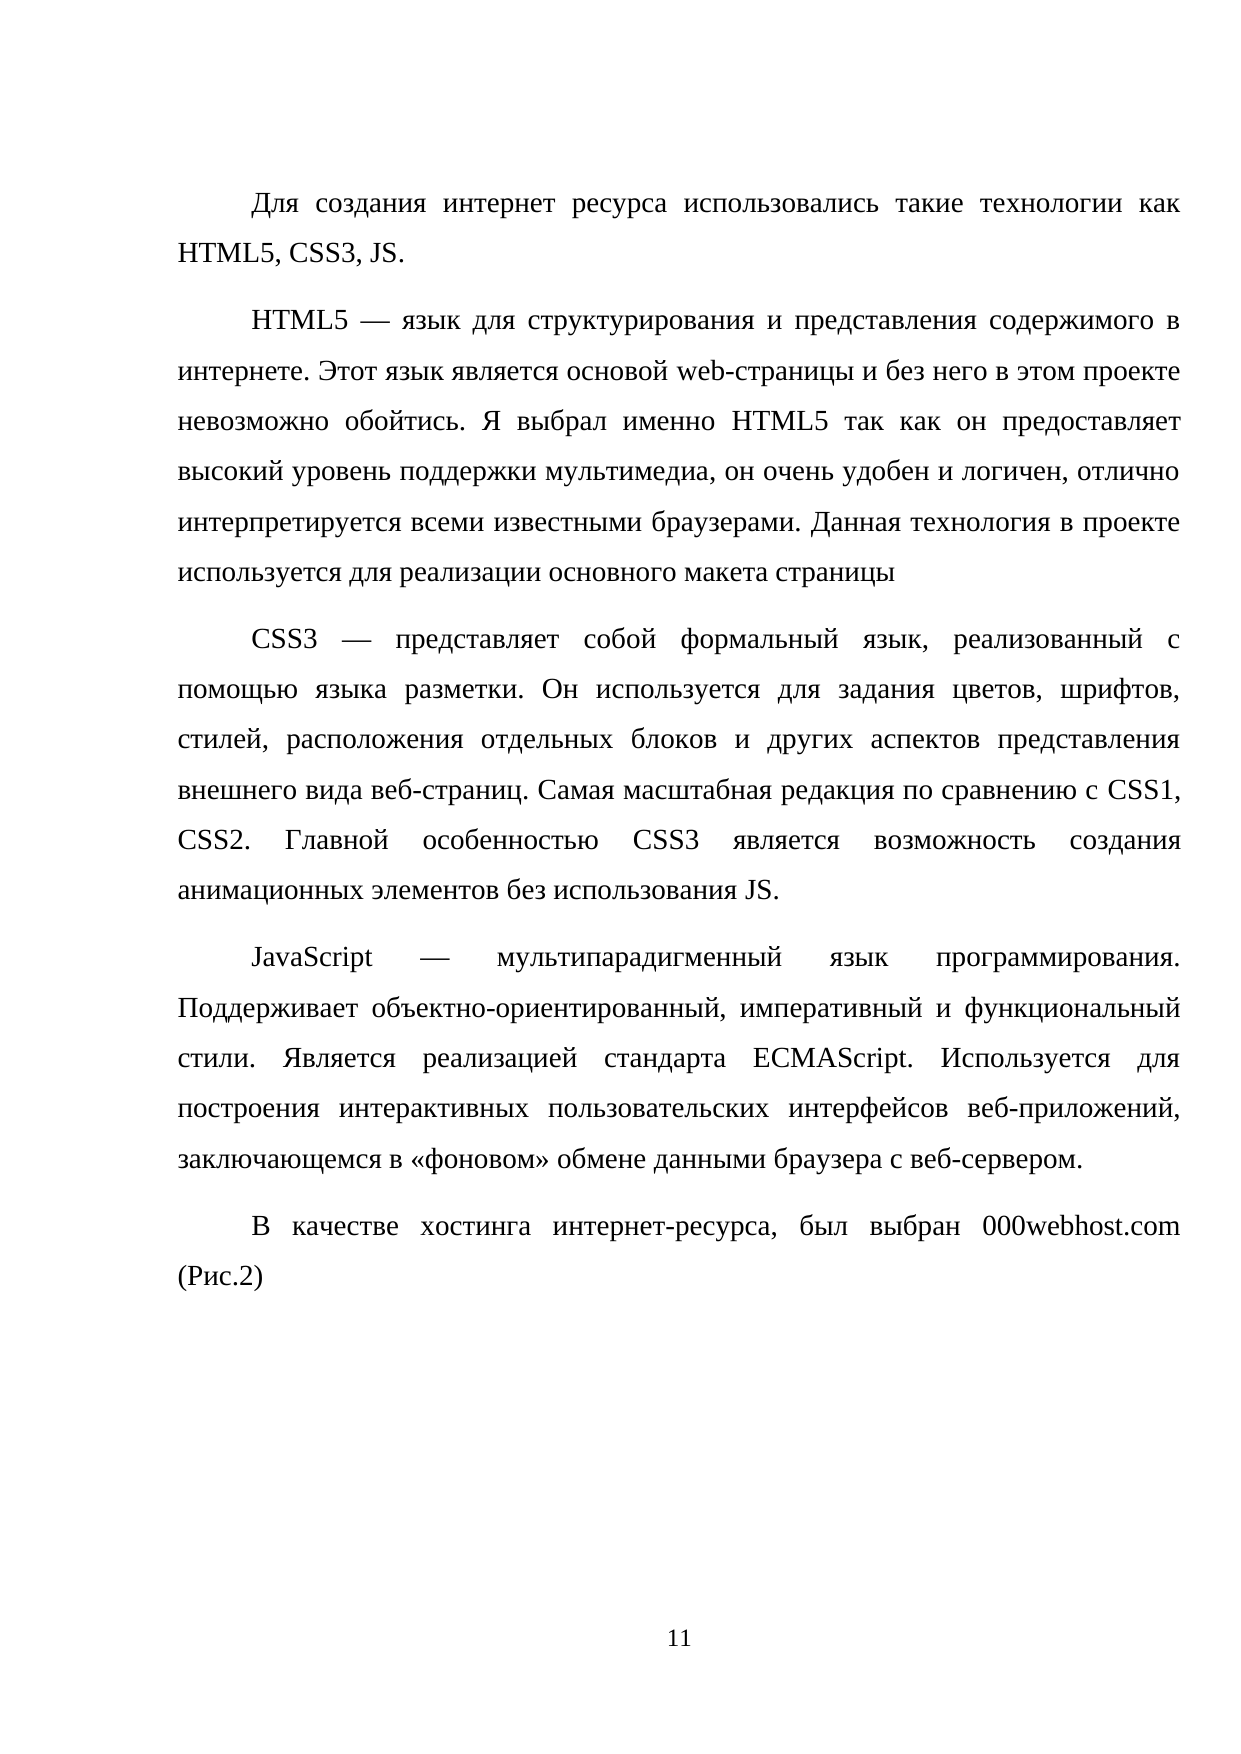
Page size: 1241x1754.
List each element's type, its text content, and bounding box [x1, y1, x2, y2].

text HTML5 — язык для структурирования и представления содержимого в интернете. Этот язык является основой web-страницы и без него в этом проекте невозможно обойтись. Я выбрал именно HTML5 так как он предоставляет высокий уровень поддержки мультимедиа, он очень удобен и логичен, отлично интерпретируется всеми известными браузерами. Данная технология в проекте используется для реализации основного макета страницы [177, 302, 1181, 587]
text Для создания интернет ресурса использовались такие технологии как HTML5, CSS3, JS. [177, 185, 1181, 269]
text CSS3 — представляет собой формальный язык, реализованный с помощью языка разметки. Он используется для задания цветов, шрифтов, стилей, расположения отдельных блоков и других аспектов представления внешнего вида веб-страниц. Самая масштабная редакция по сравнению с CSS1, CSS2. Главной особенностью CSS3 является возможность создания анимационных элементов без использования JS. [177, 621, 1181, 906]
text В качестве хостинга интернет-ресурса, был выбран 000webhost.com (Рис.2) [177, 1208, 1181, 1292]
text JavaScript — мультипарадигменный язык программирования. Поддерживает объектно-ориентированный, императивный и функциональный стили. Является реализацией стандарта ECMAScript. Используется для построения интерактивных пользовательских интерфейсов веб-приложений, заключающемся в «фоновом» обмене данными браузера с веб-сервером. [177, 939, 1181, 1174]
